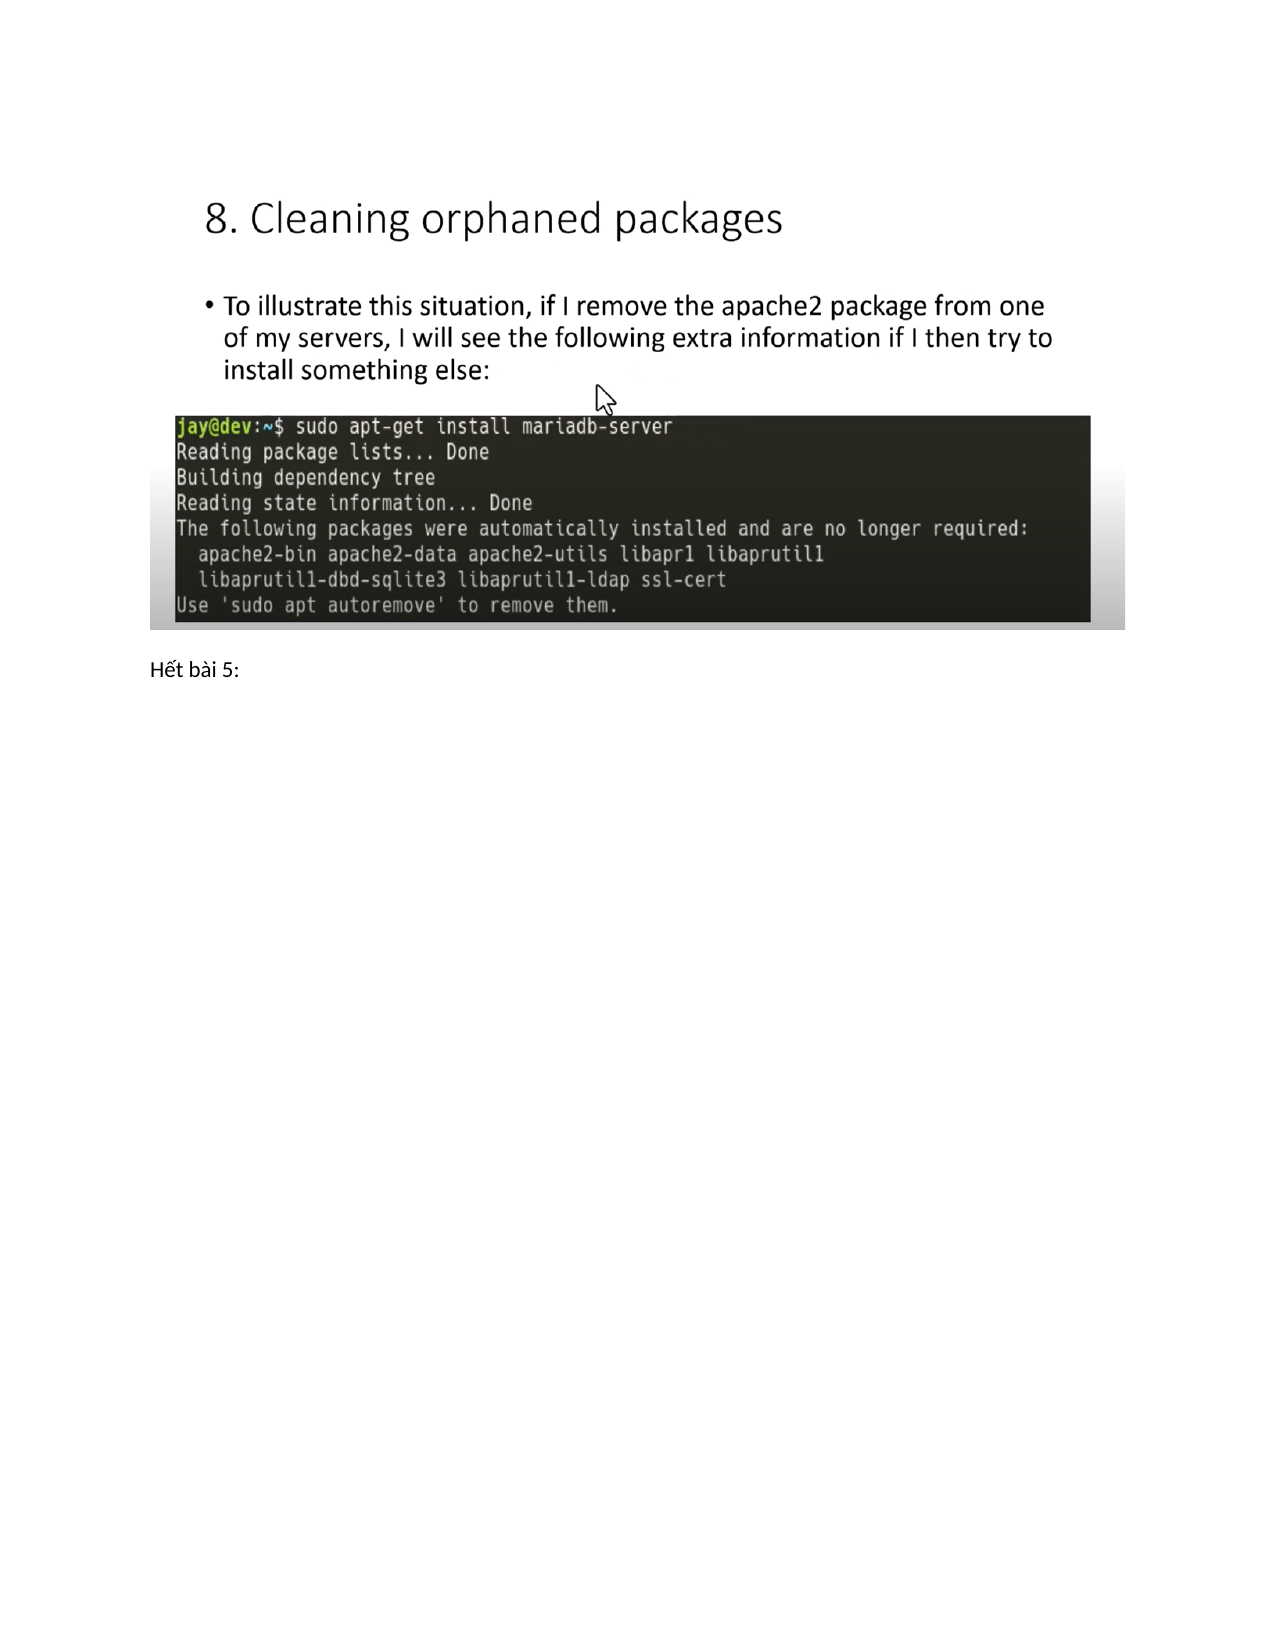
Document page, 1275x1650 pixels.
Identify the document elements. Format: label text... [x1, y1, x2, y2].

text Hết bài 5: [150, 655, 1125, 683]
picture [150, 150, 1125, 630]
